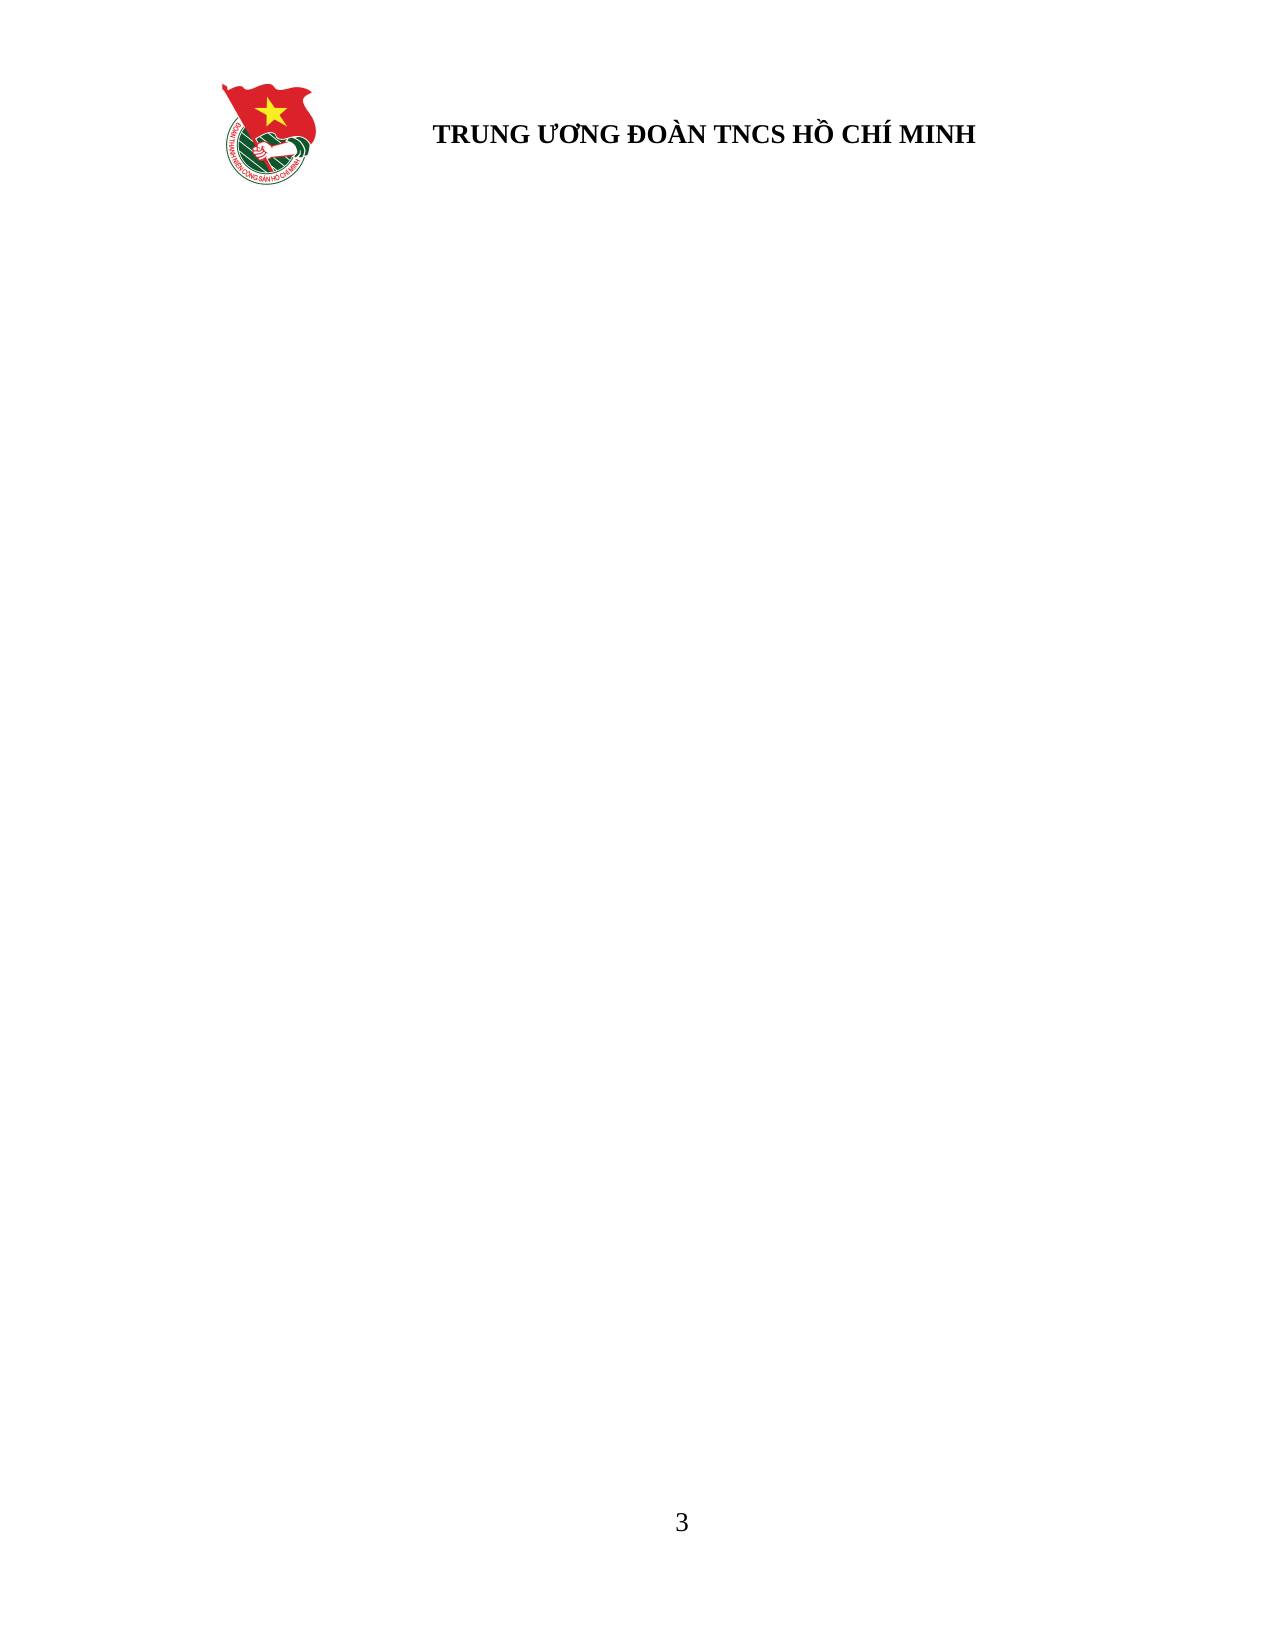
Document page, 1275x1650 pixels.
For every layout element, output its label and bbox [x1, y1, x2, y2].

picture [218, 81, 320, 187]
